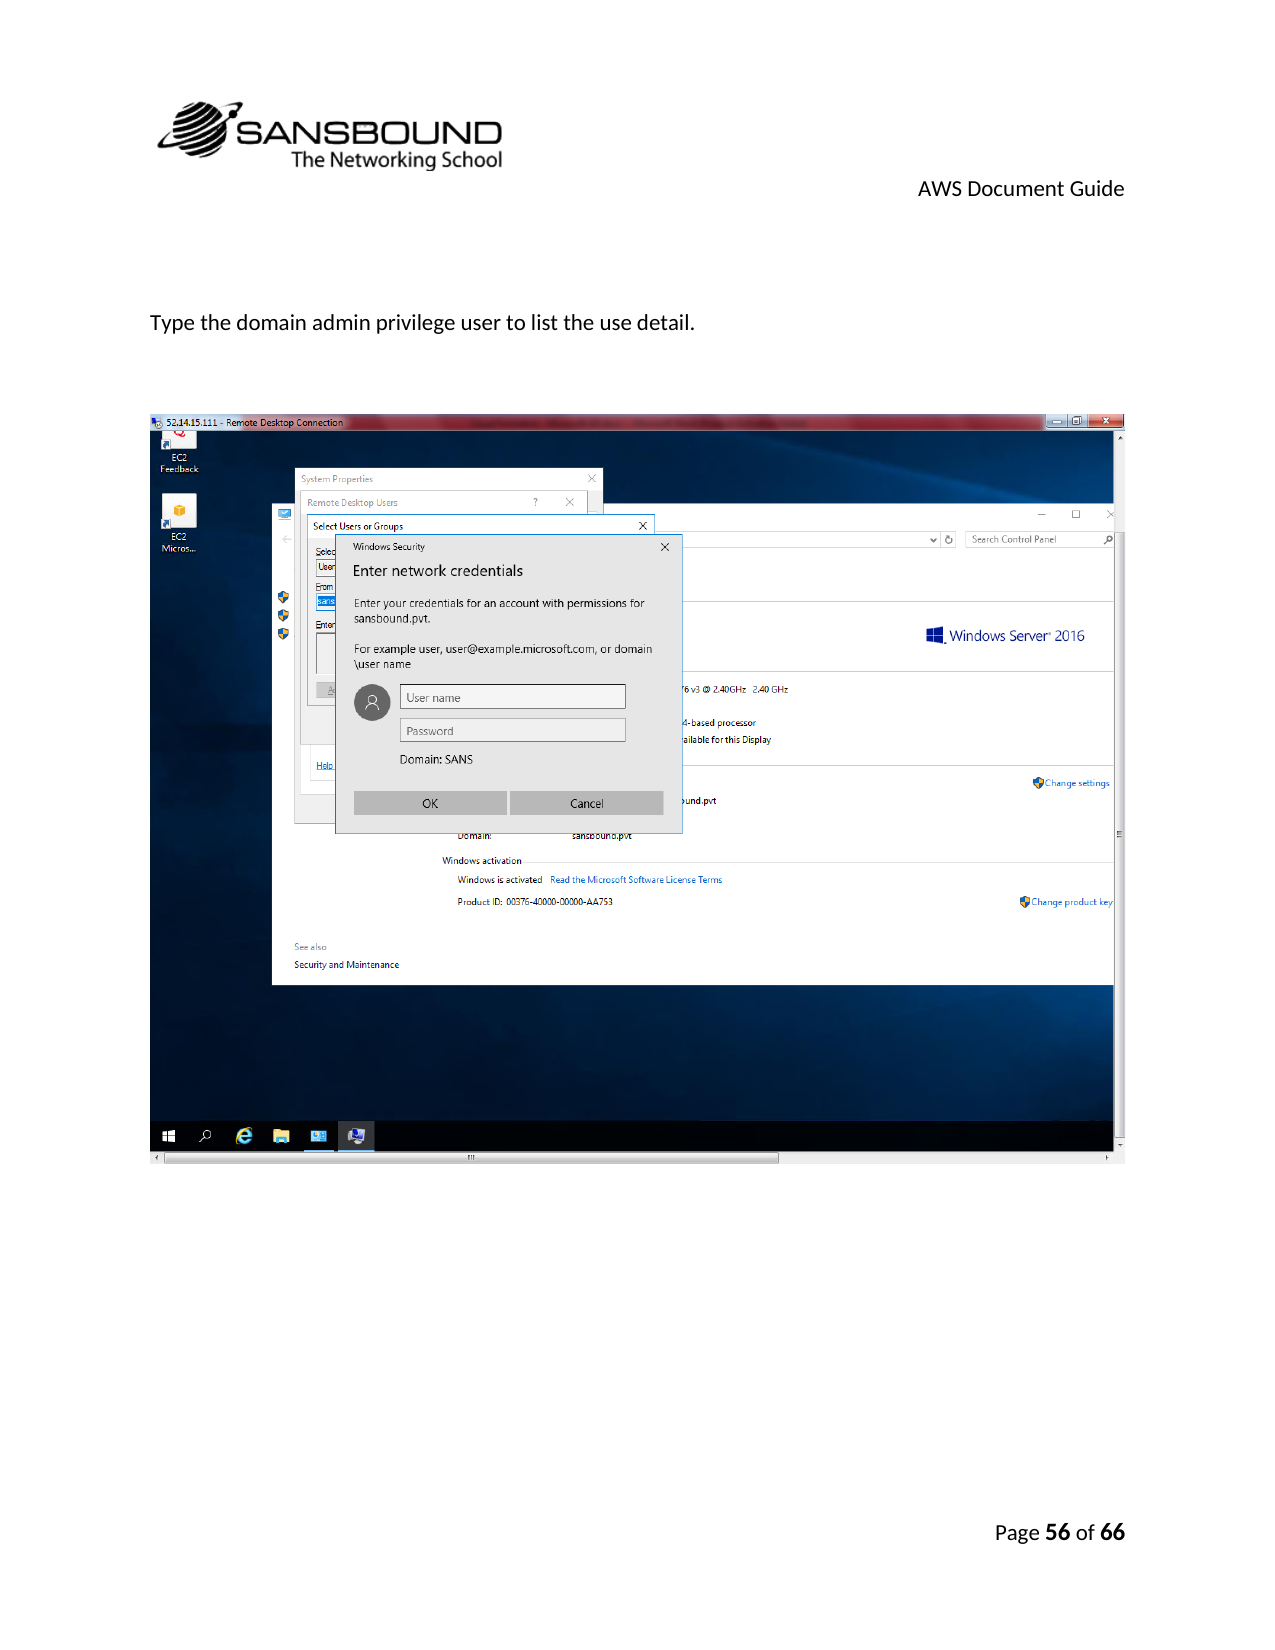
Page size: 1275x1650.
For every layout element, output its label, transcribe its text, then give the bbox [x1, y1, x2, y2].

picture [150, 414, 1125, 1164]
picture [150, 75, 514, 197]
text Type the domain admin privilege user to list the use detail. [150, 308, 1125, 336]
